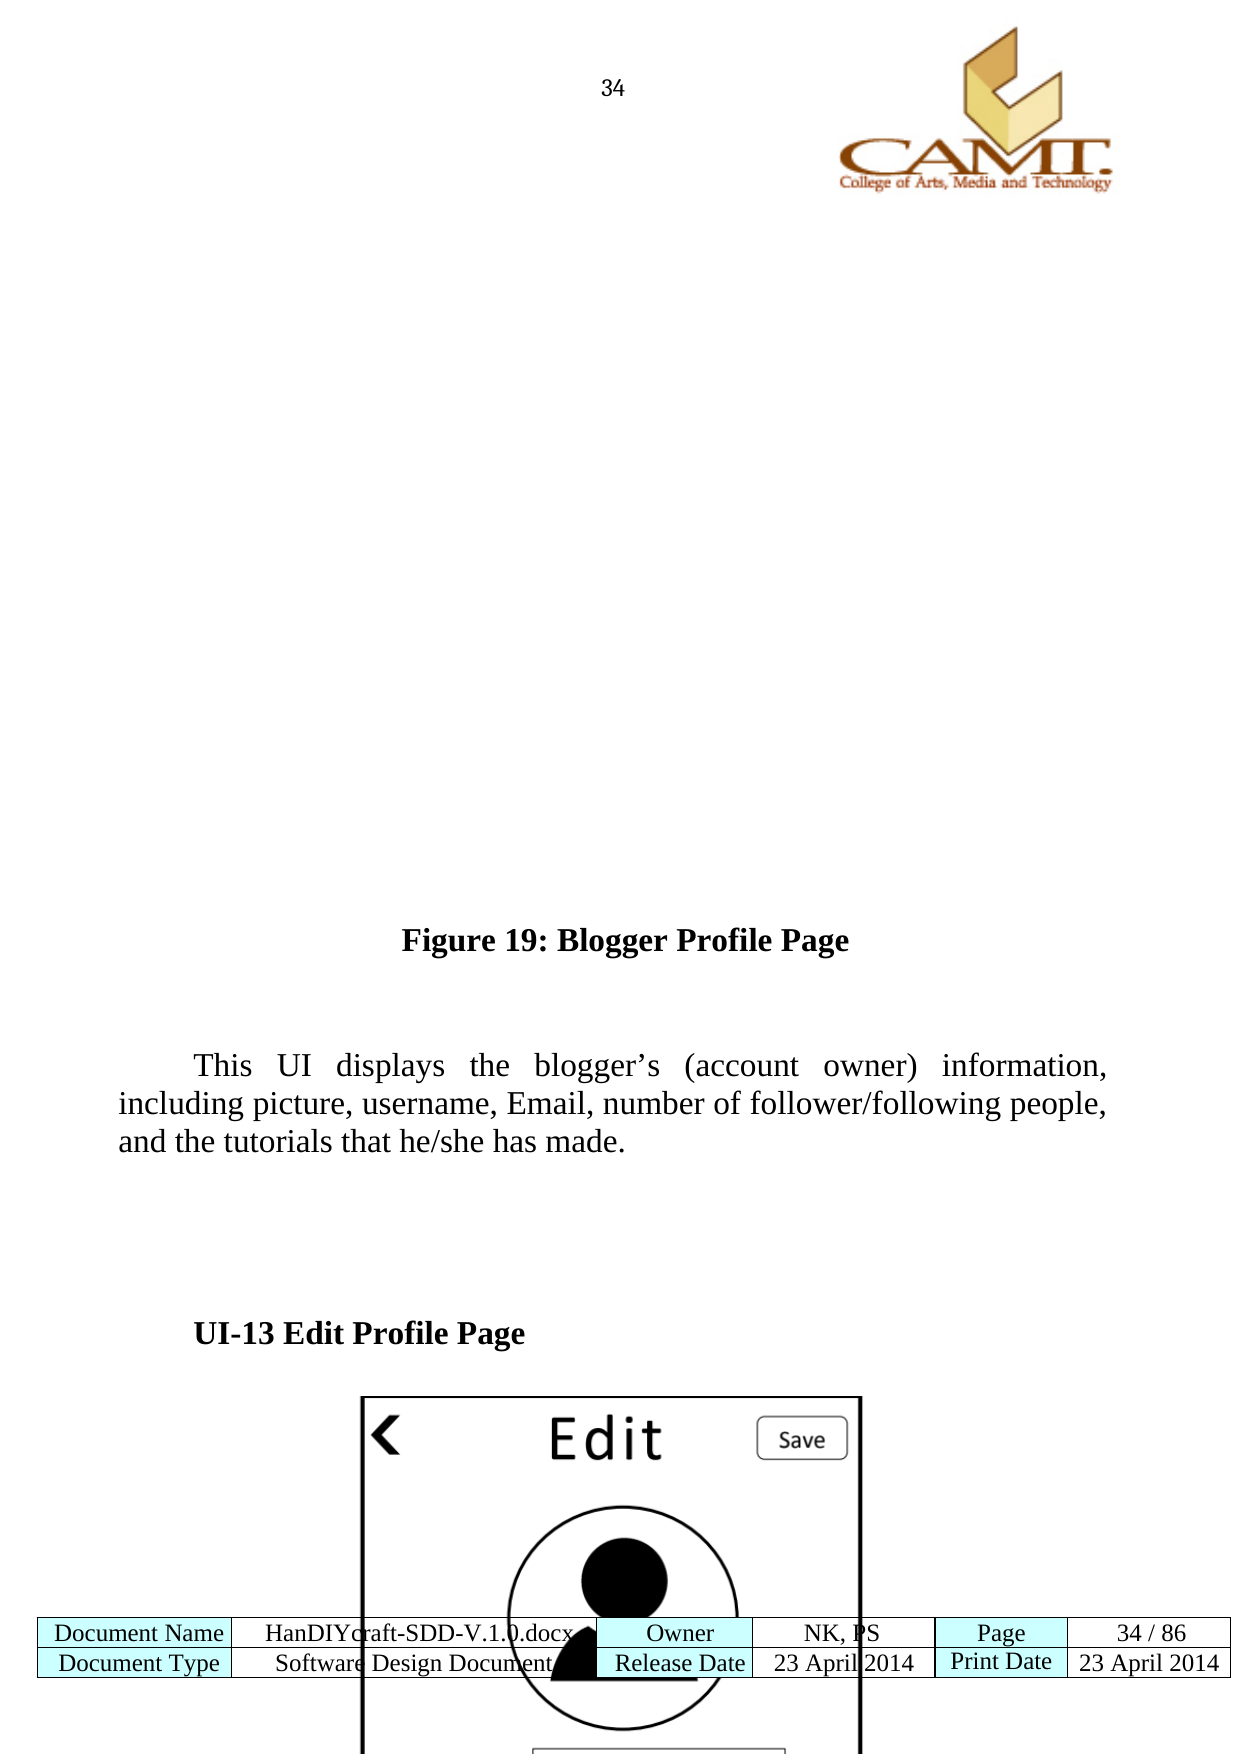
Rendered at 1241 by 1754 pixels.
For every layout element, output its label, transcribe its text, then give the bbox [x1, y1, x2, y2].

text This UI displays the blogger’s (account owner) information, including picture, username, Email, number of follower/following people, and the tutorials that he/she has made. [118, 1045, 1108, 1160]
text UI-13 Edit Profile Page [118, 1313, 1108, 1352]
picture [755, 18, 1221, 207]
text Figure 19: Blogger Profile Page [343, 920, 1108, 959]
